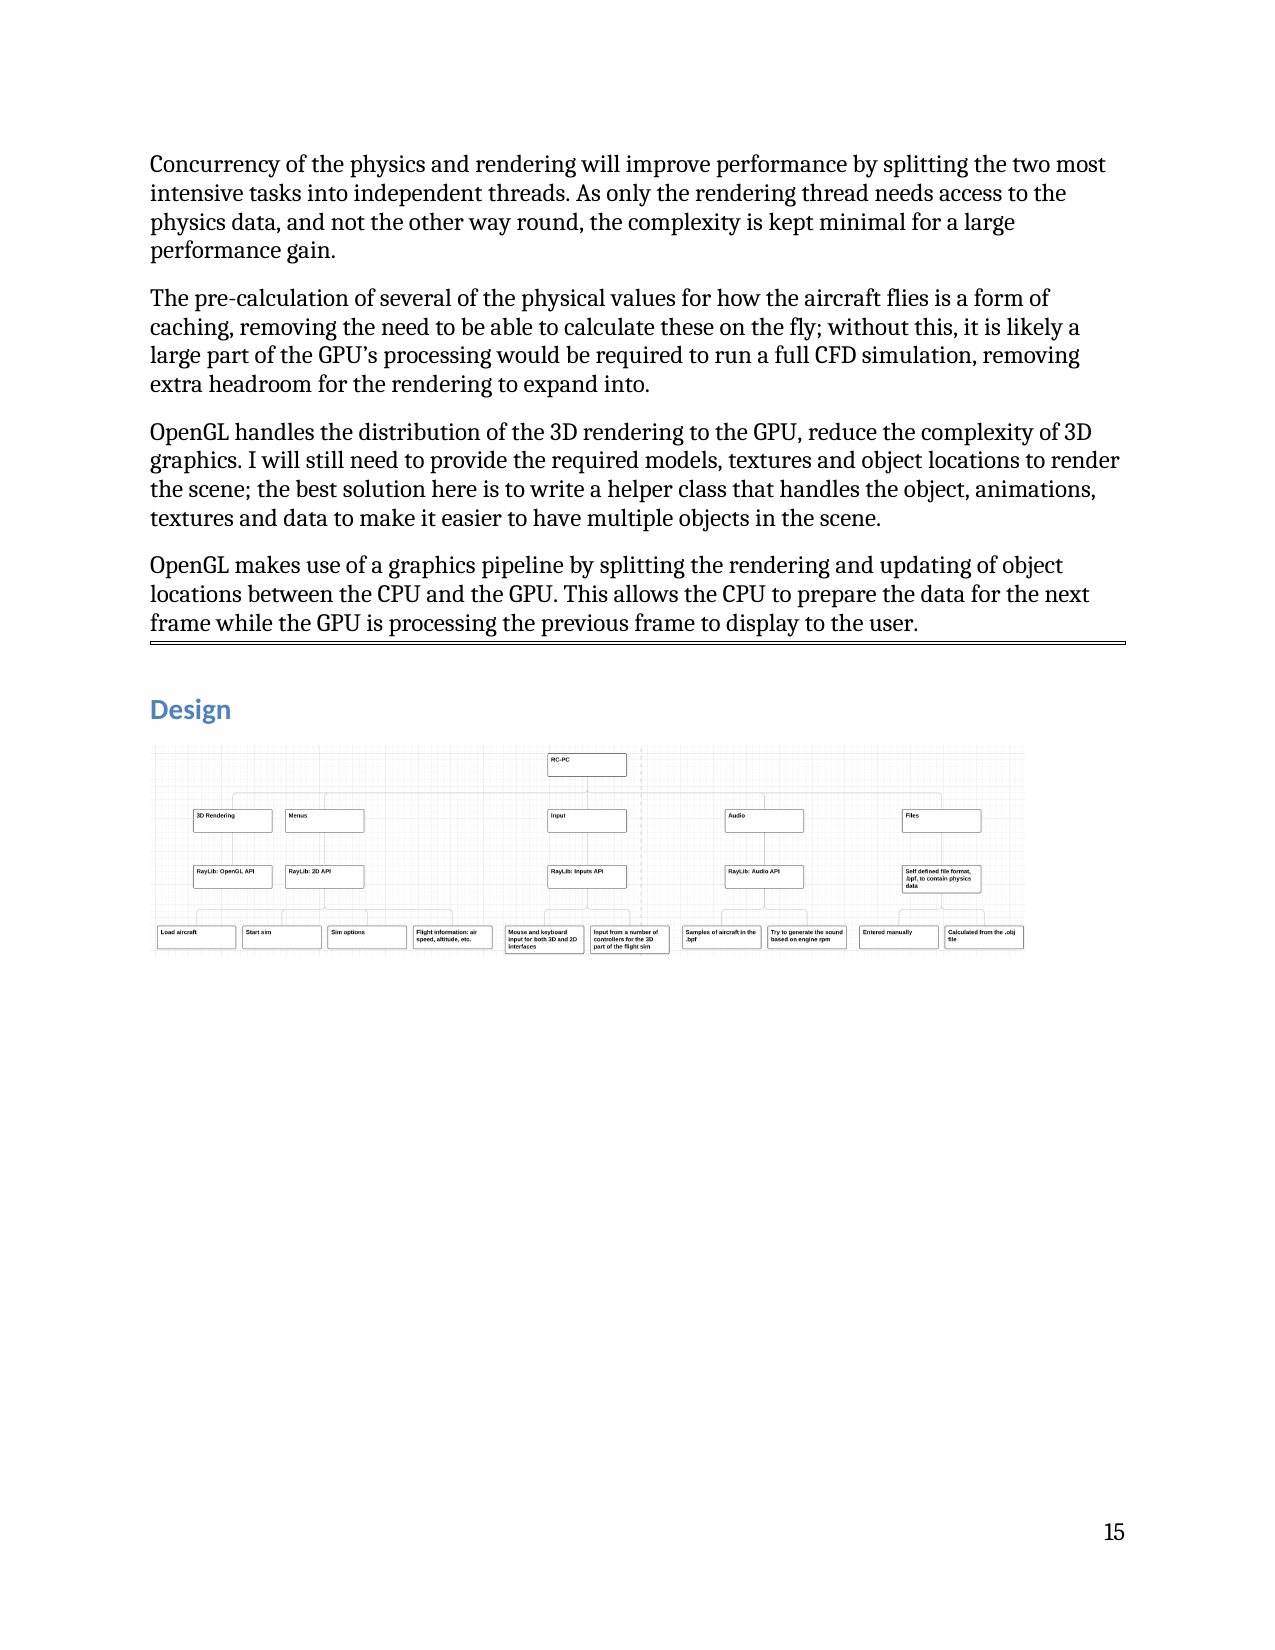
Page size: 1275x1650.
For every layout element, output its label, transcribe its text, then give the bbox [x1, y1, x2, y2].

subtitle Design [150, 691, 1125, 726]
text The pre-calculation of several of the physical values for how the aircraft flies is a form of caching, removing the need to be able to calculate these on the fly; without this, it is likely a large part of the GPU’s processing would be required to run a full CFD simulation, removing extra headroom for the rendering to expand into. [150, 284, 1125, 399]
picture [150, 745, 1025, 956]
text OpenGL handles the distribution of the 3D rendering to the GPU, reduce the complexity of 3D graphics. I will still need to provide the required models, textures and object locations to render the scene; the best solution here is to write a helper class that handles the object, animations, textures and data to make it easier to have multiple objects in the scene. [150, 417, 1125, 532]
text OpenGL makes use of a graphics pipeline by splitting the rendering and updating of object locations between the CPU and the GPU. This allows the CPU to prepare the data for the next frame while the GPU is processing the previous frame to display to the user. [150, 551, 1125, 637]
text Concurrency of the physics and rendering will improve performance by splitting the two most intensive tasks into independent threads. As only the rendering thread needs access to the physics data, and not the other way round, the complexity is kept minimal for a large performance gain. [150, 150, 1125, 265]
